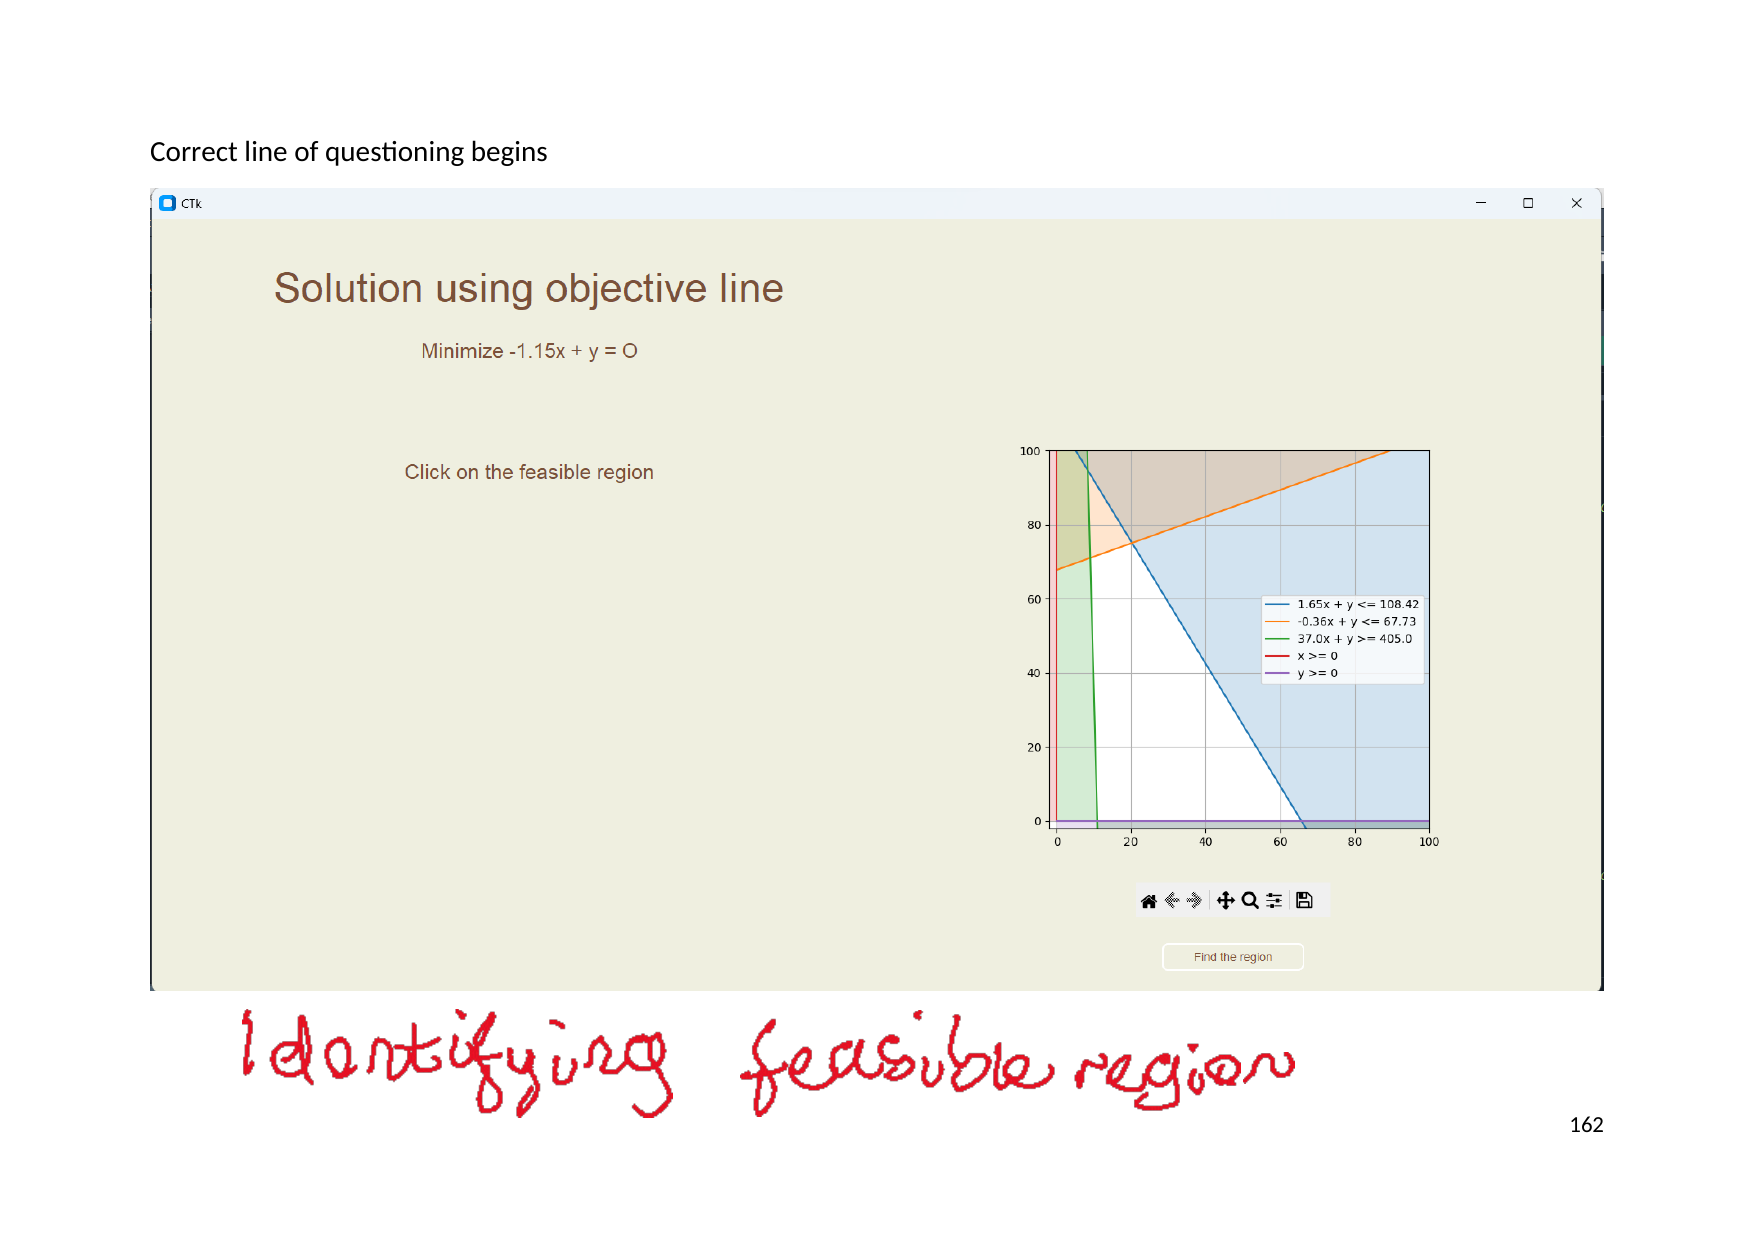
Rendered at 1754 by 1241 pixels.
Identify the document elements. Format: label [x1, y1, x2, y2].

picture [150, 188, 1604, 991]
picture [242, 1009, 673, 1118]
picture [1243, 1052, 1295, 1084]
picture [740, 1010, 1241, 1117]
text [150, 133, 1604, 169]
